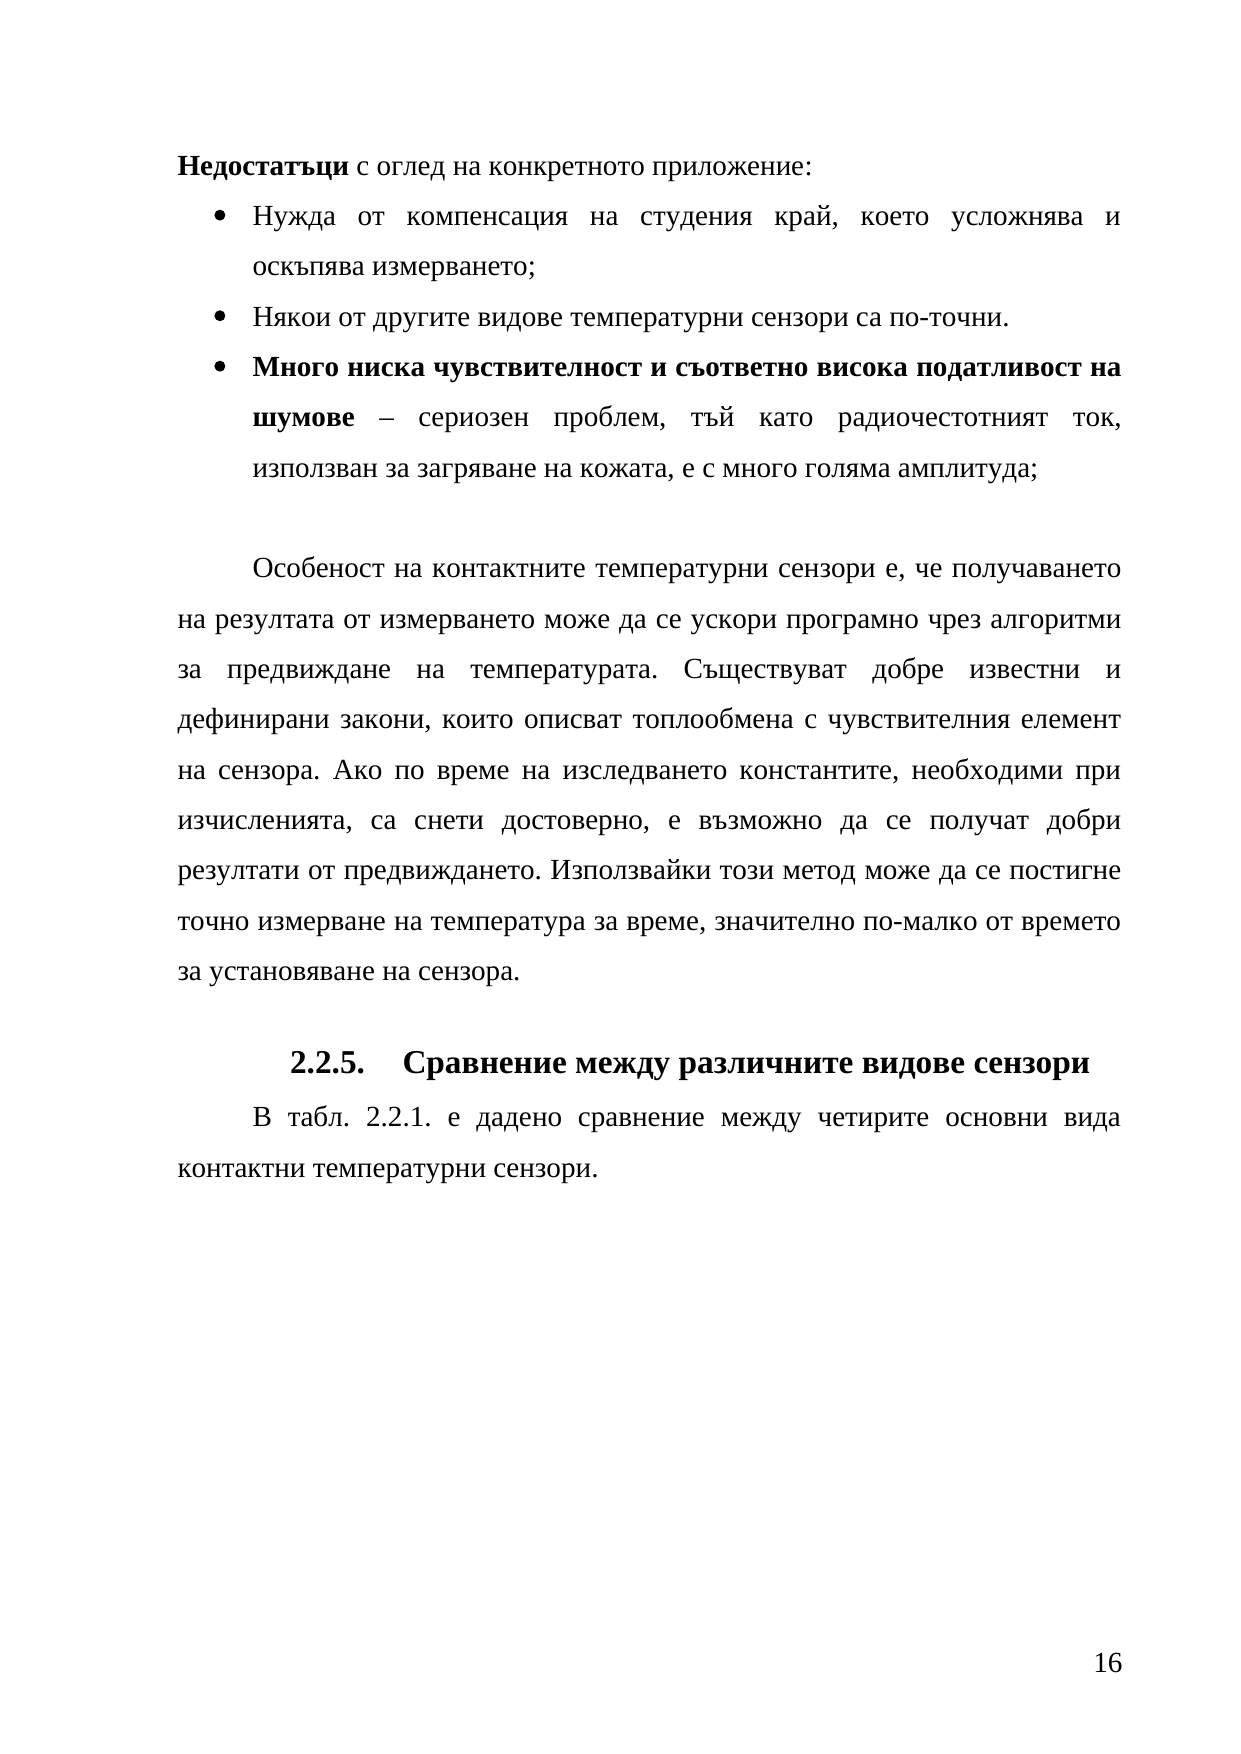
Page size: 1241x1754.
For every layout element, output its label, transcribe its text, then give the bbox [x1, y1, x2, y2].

text Особеност на контактните температурни сензори е, че получаването на резултата от измерването може да се ускори програмно чрез алгоритми за предвиждане на температурата. Съществуват добре известни и дефинирани закони, които описват топлообмена с чувствителния елемент на сензора. Ако по време на изследването константите, необходими при изчисленията, са снети достоверно, е възможно да се получат добри резултати от предвиждането. Използвайки този метод може да се постигне точно измерване на температура за време, значително по-малко от времето за установяване на сензора. [177, 551, 1122, 987]
list Много ниска чувствителност и съответно висока податливост на шумове – сериозен проблем, тъй като радиочестотният ток, използван за загряване на кожата, е с много голяма амплитуда; [215, 349, 1122, 483]
subtitle Сравнение между различните видове сензори [252, 1042, 1122, 1080]
text В табл. 2.2.1. е дадено сравнение между четирите основни вида контактни температурни сензори. [177, 1099, 1122, 1183]
list Някои от другите видове температурни сензори са по-точни. [215, 299, 1122, 332]
list Нужда от компенсация на студения край, което усложнява и оскъпява измерването; [215, 198, 1122, 282]
text Недостатъци с оглед на конкретното приложение: [177, 148, 1122, 181]
